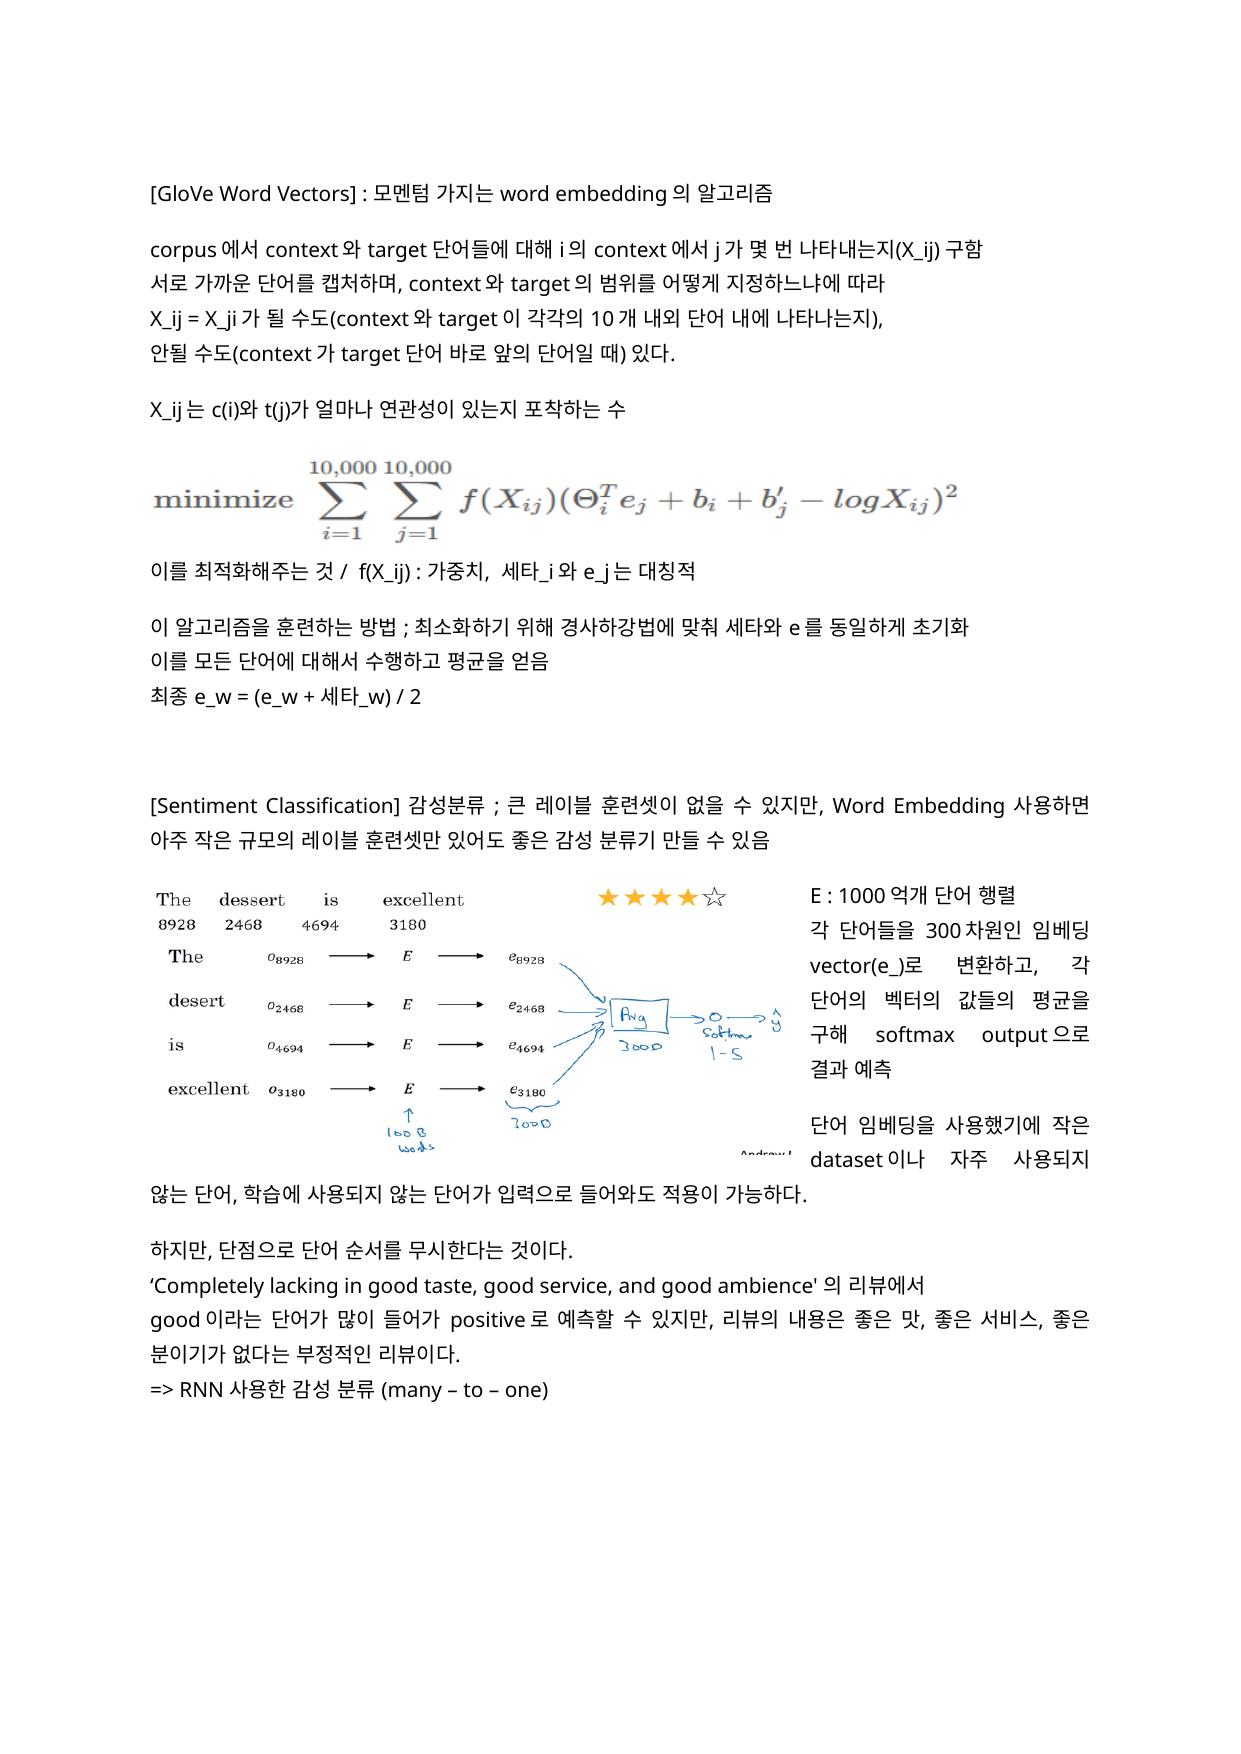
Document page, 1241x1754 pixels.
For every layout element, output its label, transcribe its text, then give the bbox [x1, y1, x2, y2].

text [GloVe Word Vectors] : 모멘텀 가지는 word embedding의 알고리즘 [150, 177, 1090, 207]
picture [150, 448, 977, 551]
text 단어 임베딩을 사용했기에 작은 dataset이나 자주 사용되지 않는 단어, 학습에 사용되지 않는 단어가 입력으로 들어와도 적용이 가능하다. [150, 1109, 1090, 1209]
text 이 알고리즘을 훈련하는 방법 ; 최소화하기 위해 경사하강법에 맞춰 세타와 e를 동일하게 초기화 이를 모든 단어에 대해서 수행하고 평균을 얻음 최종 e_w = (e_w + 세타_w) / 2 [150, 611, 1090, 711]
text 하지만, 단점으로 단어 순서를 무시한다는 것이다. ‘Completely lacking in good taste, good service, and good ambience' 의 리뷰에서 good이라는 단어가 많이 들어가 positive로 예측할 수 있지만, 리뷰의 내용은 좋은 맛, 좋은 서비스, 좋은 분이기가 없다는 부정적인 리뷰이다. => RNN 사용한 감성 분류 (many – to – one) [150, 1234, 1090, 1403]
picture [150, 881, 792, 1155]
text corpus에서 context와 target 단어들에 대해 i의 context에서 j가 몇 번 나타내는지(X_ij) 구함 서로 가까운 단어를 캡처하며, context와 target의 범위를 어떻게 지정하느냐에 따라 X_ij = X_ji가 될 수도(context와 target이 각각의 10개 내외 단어 내에 나타나는지), 안될 수도(context가 target단어 바로 앞의 단어일 때) 있다. [150, 233, 1090, 367]
text X_ij는 c(i)와 t(j)가 얼마나 연관성이 있는지 포착하는 수 [150, 393, 1090, 423]
text E : 1000억개 단어 행렬 각 단어들을 300차원인 임베딩 vector(e_)로 변환하고, 각 단어의 벡터의 값들의 평균을 구해 softmax output으로 결과 예측 [150, 879, 1090, 1084]
text [Sentiment Classification] 감성분류 ; 큰 레이블 훈련셋이 없을 수 있지만, Word Embedding 사용하면 아주 작은 규모의 레이블 훈련셋만 있어도 좋은 감성 분류기 만들 수 있음 [150, 789, 1090, 854]
